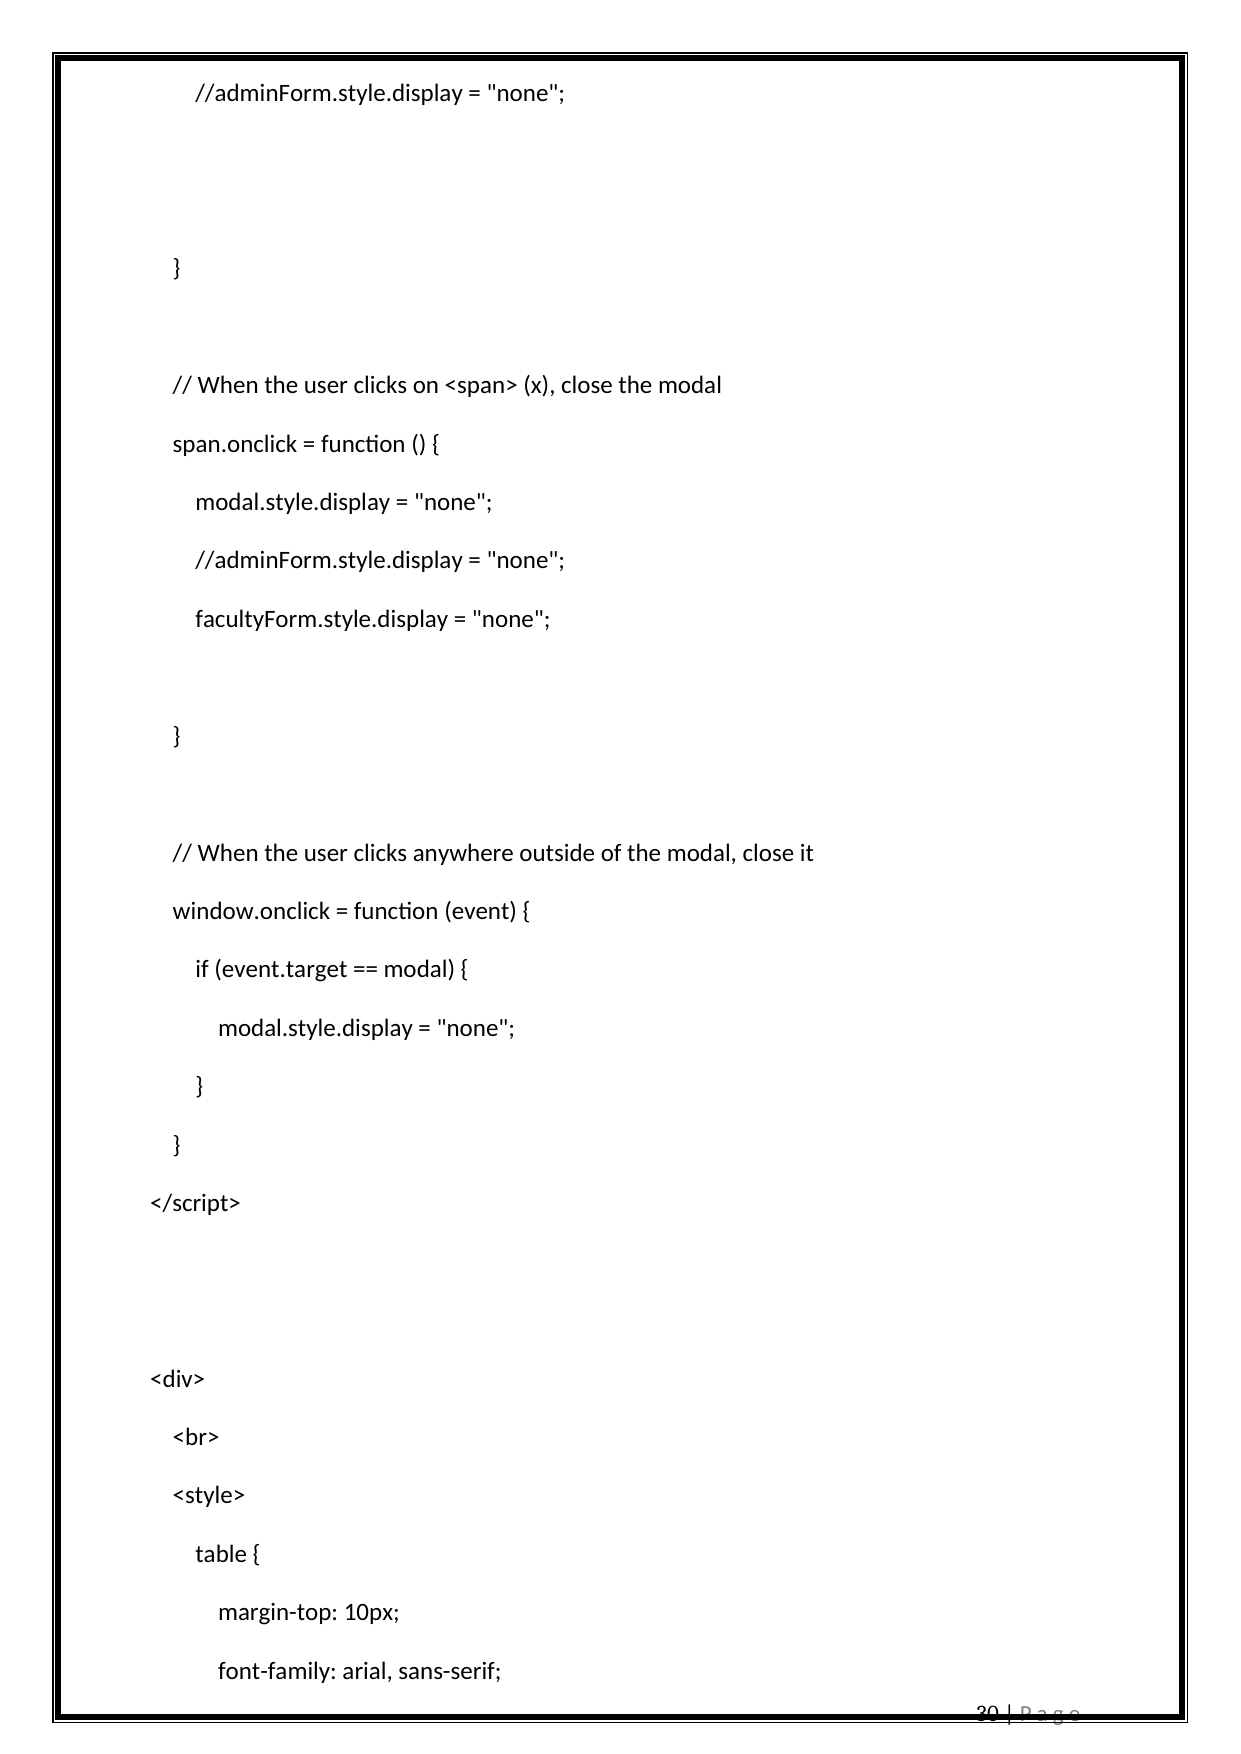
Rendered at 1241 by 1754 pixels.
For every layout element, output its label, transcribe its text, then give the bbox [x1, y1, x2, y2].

text margin-top: 10px; [150, 1596, 1132, 1627]
text modal.style.display = "none"; [150, 486, 1132, 517]
text //adminForm.style.display = "none"; [150, 77, 1132, 108]
text if (event.target == modal) { [150, 954, 1132, 984]
text } [150, 252, 1132, 283]
text modal.style.display = "none"; [150, 1012, 1132, 1043]
text } [150, 1129, 1132, 1159]
text // When the user clicks on <span> (x), close the modal [150, 369, 1132, 400]
text } [150, 1071, 1132, 1101]
text </script> [150, 1187, 1132, 1218]
text window.onclick = function (event) { [150, 895, 1132, 926]
text } [150, 720, 1132, 750]
text //adminForm.style.display = "none"; [150, 544, 1132, 575]
text table { [150, 1538, 1132, 1568]
text font-family: arial, sans-serif; [150, 1655, 1132, 1685]
text <style> [150, 1479, 1132, 1510]
text // When the user clicks anywhere outside of the modal, close it [150, 837, 1132, 867]
text <br> [150, 1421, 1132, 1452]
text <div> [150, 1363, 1132, 1393]
text span.onclick = function () { [150, 428, 1132, 458]
text facultyForm.style.display = "none"; [150, 603, 1132, 633]
